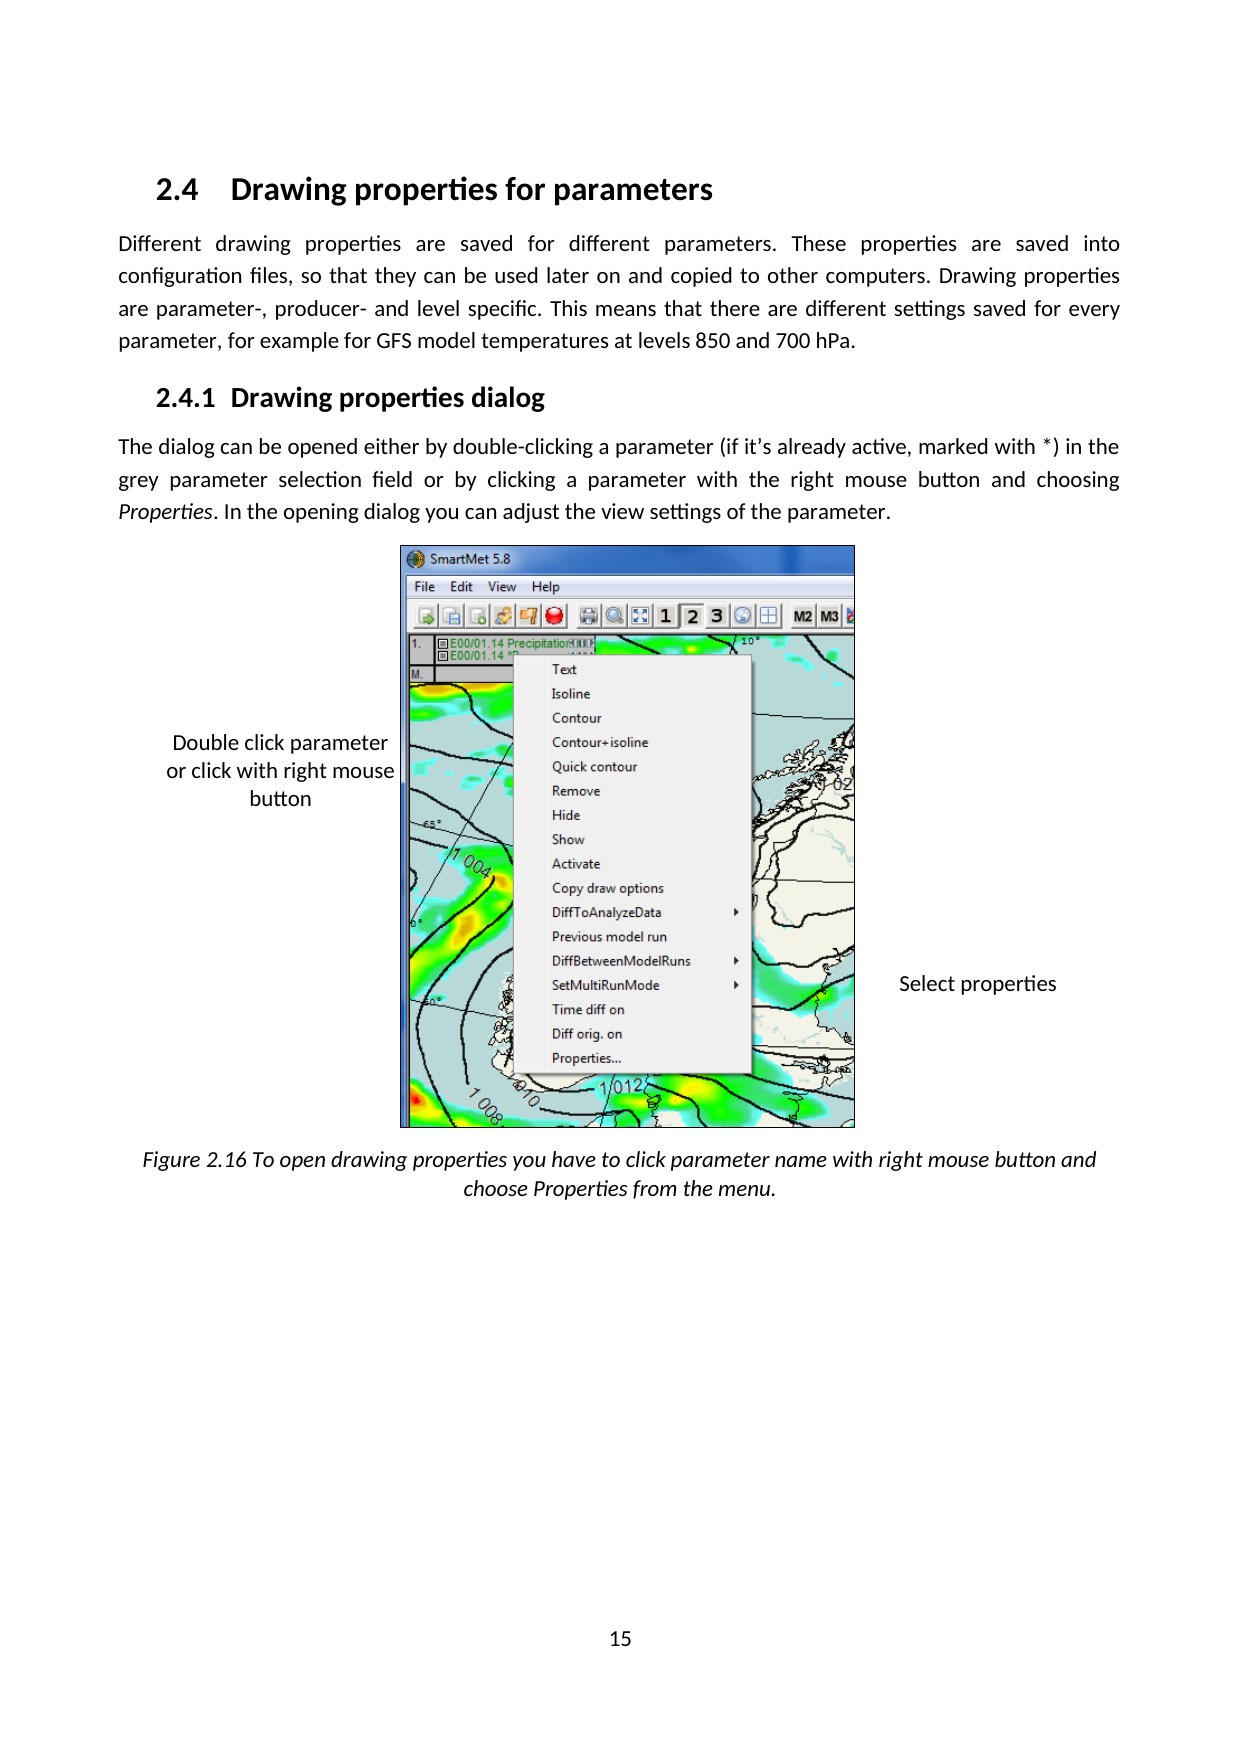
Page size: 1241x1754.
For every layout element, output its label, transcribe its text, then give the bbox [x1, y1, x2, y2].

picture [401, 546, 854, 1127]
subtitle Drawing properties for parameters [156, 168, 1122, 209]
text The dialog can be opened either by double-clicking a parameter (if it’s already active, marked with *) in the grey parameter selection field or by clicking a parameter with the right mouse button and choosing Properties. In the opening dialog you can adjust the view settings of the parameter. [118, 432, 1122, 525]
text Different drawing properties are saved for different parameters. These properties are saved into configuration files, so that they can be used later on and copied to other computers. Drawing properties are parameter-, producer- and level specific. This means that there are different settings saved for every parameter, for example for GFS model temperatures at levels 850 and 700 hPa. [118, 229, 1122, 354]
subtitle Drawing properties dialog [156, 379, 1122, 415]
